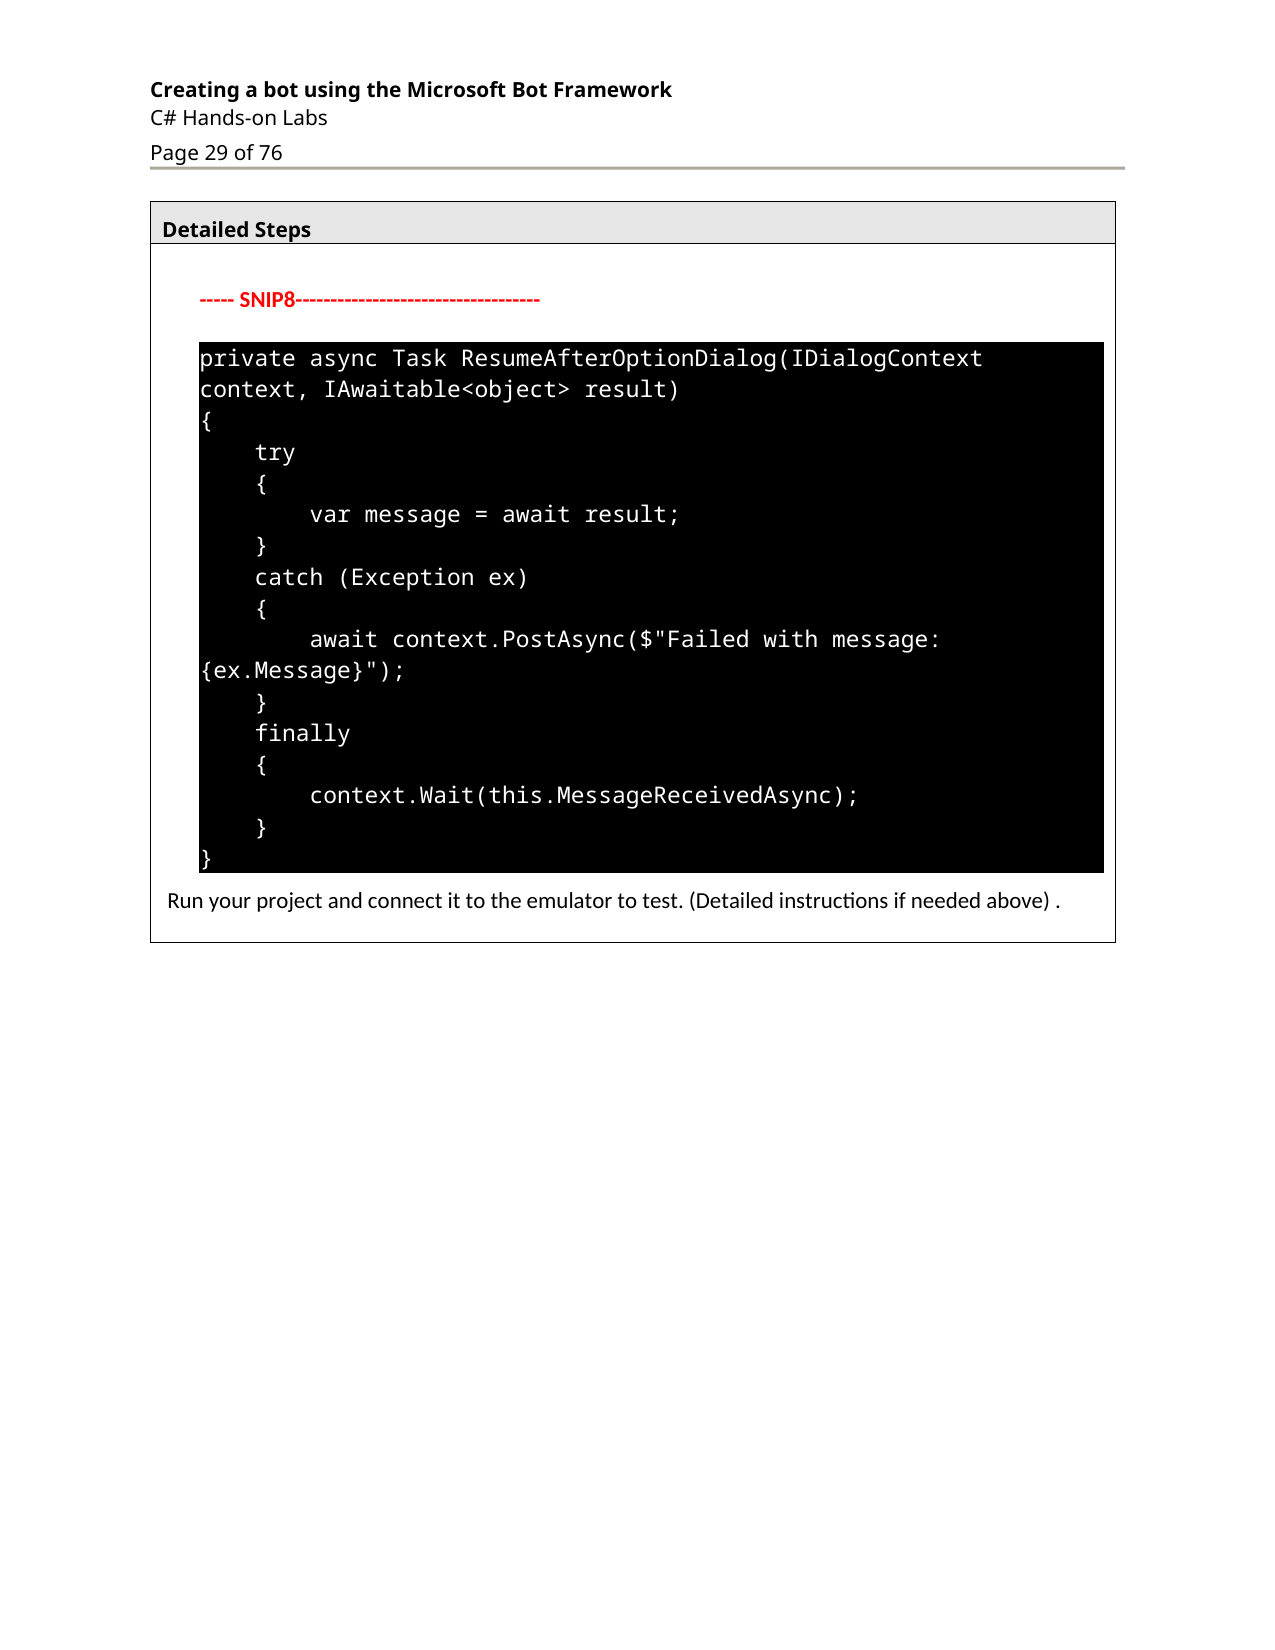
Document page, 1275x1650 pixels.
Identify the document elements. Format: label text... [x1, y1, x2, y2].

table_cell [151, 244, 1115, 942]
table_header Detailed Steps [151, 202, 1115, 243]
